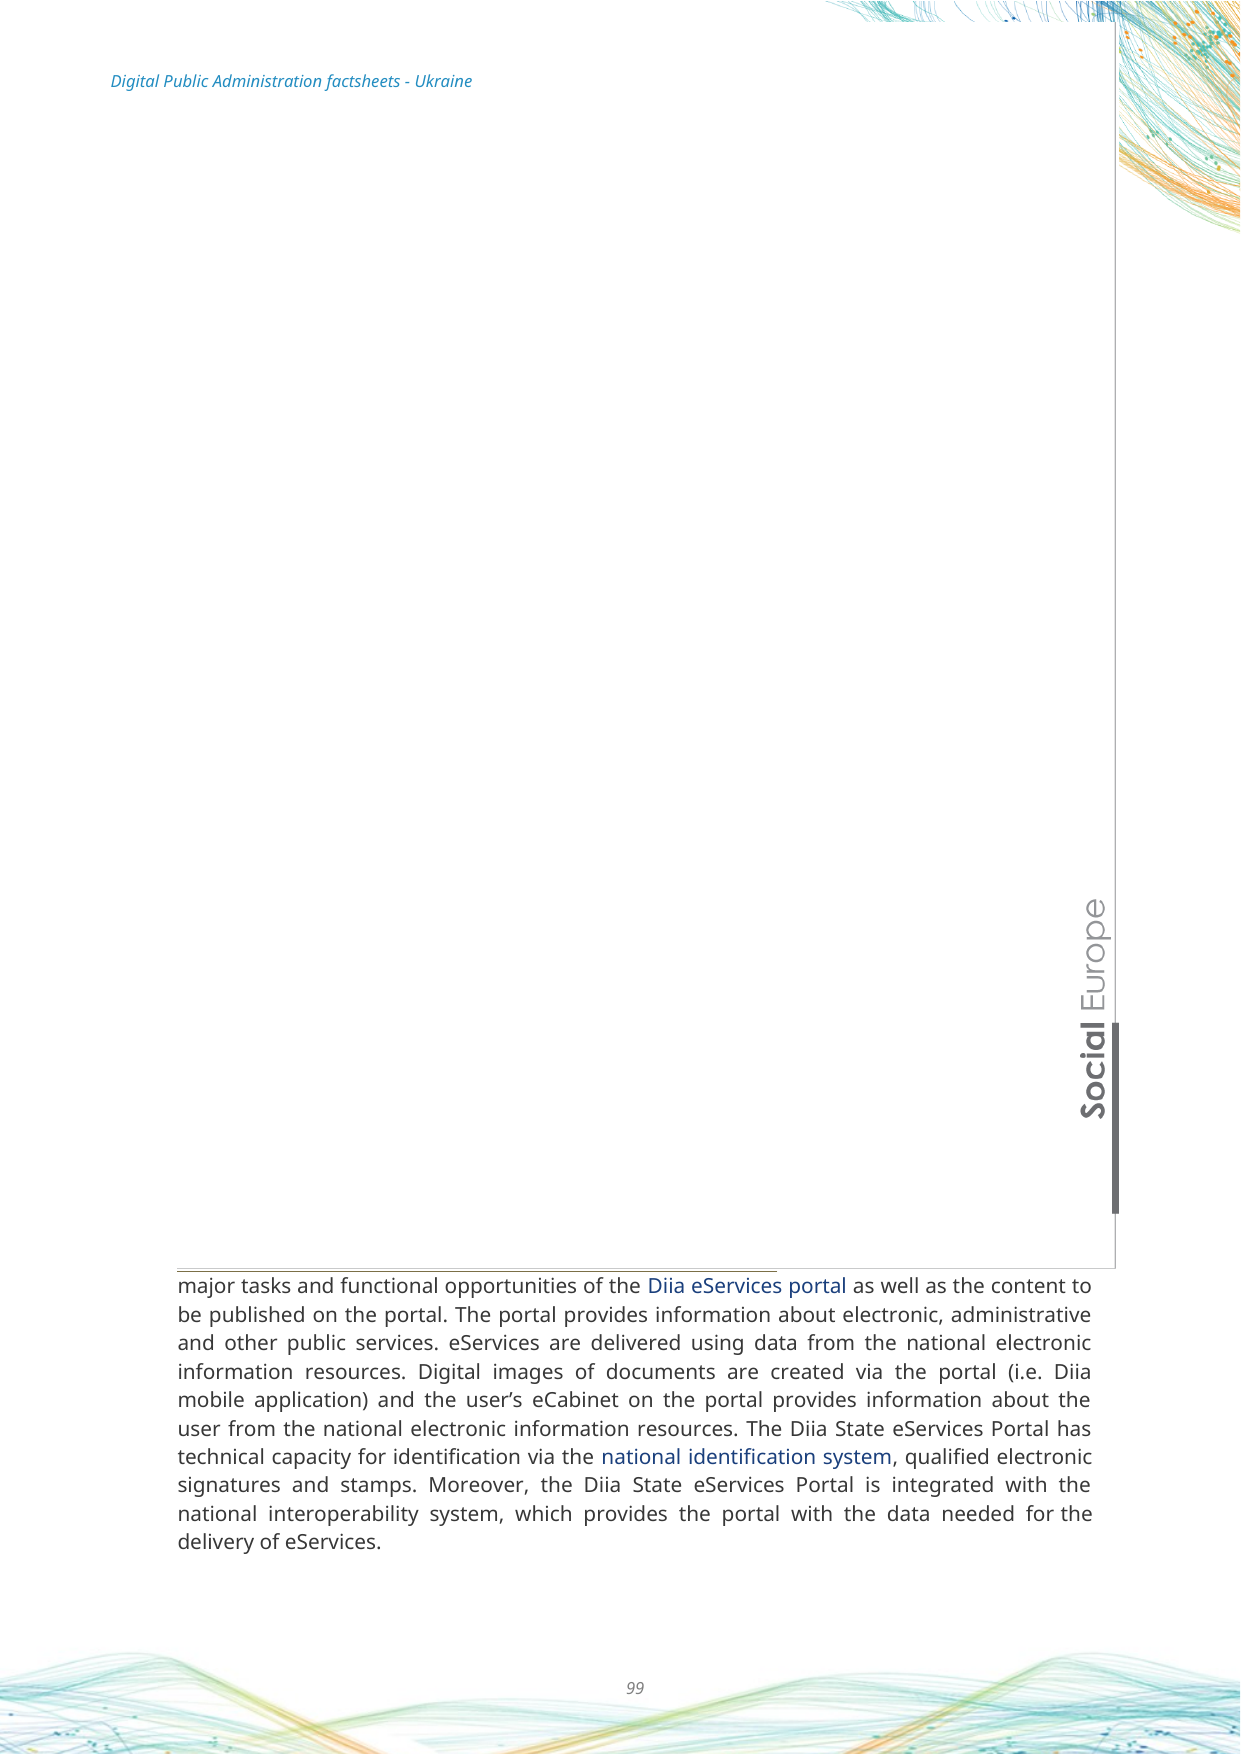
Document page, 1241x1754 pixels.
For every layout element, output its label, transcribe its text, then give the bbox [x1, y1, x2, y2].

picture [0, 1628, 1241, 1754]
text On 4 December 2019, the Cabinet of Ministers of Ukraine adopted the Decree approving the provision on the Diia State eServices Portal (Портал Дія). The decree defined the objective, major tasks and functional opportunities of the Diia eServices portal as well as the content to be published on the portal. The portal provides information about electronic, administrative and other public services. eServices are delivered using data from the national electronic information resources. Digital images of documents are created via the portal (i.e. Diia mobile application) and the user’s eCabinet on the portal provides information about the user from the national electronic information resources. The Diia State eServices Portal has technical capacity for identification via the national identification system, qualified electronic signatures and stamps. Moreover, the Diia State eServices Portal is integrated with the national interoperability system, which provides the portal with the data needed for the delivery of eServices. [177, 1272, 1092, 1556]
picture [177, 1, 1241, 1269]
